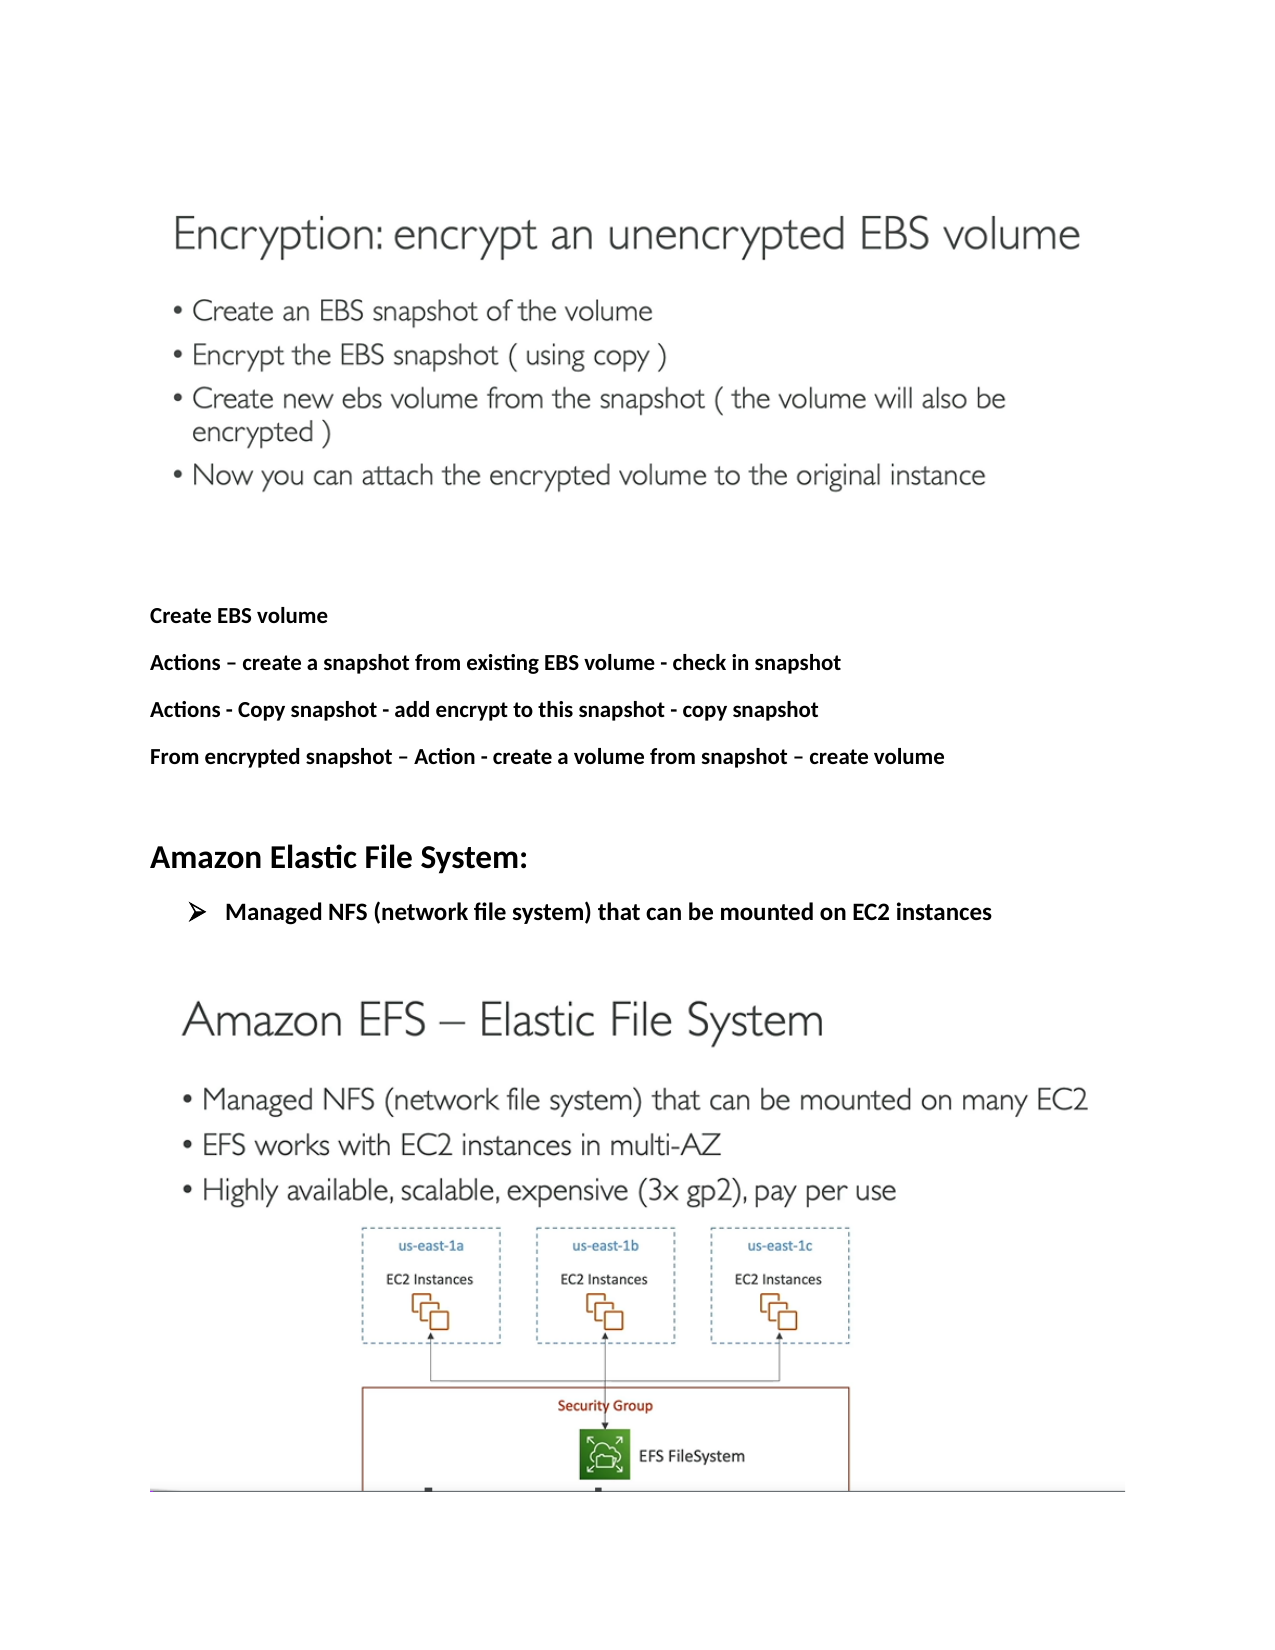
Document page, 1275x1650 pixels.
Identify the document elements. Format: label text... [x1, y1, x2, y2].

text Actions – create a snapshot from existing EBS volume - check in snapshot [150, 648, 1125, 676]
text From encrypted snapshot – Action - create a volume from snapshot – create volume [150, 742, 1125, 770]
text Amazon Elastic File System: [150, 836, 1125, 877]
picture [150, 196, 1125, 583]
picture [150, 978, 1125, 1492]
list Managed NFS (network file system) that can be mounted on EC2 instances [187, 896, 1125, 927]
text Create EBS volume [150, 601, 1125, 629]
text Actions - Copy snapshot - add encrypt to this snapshot - copy snapshot [150, 695, 1125, 723]
